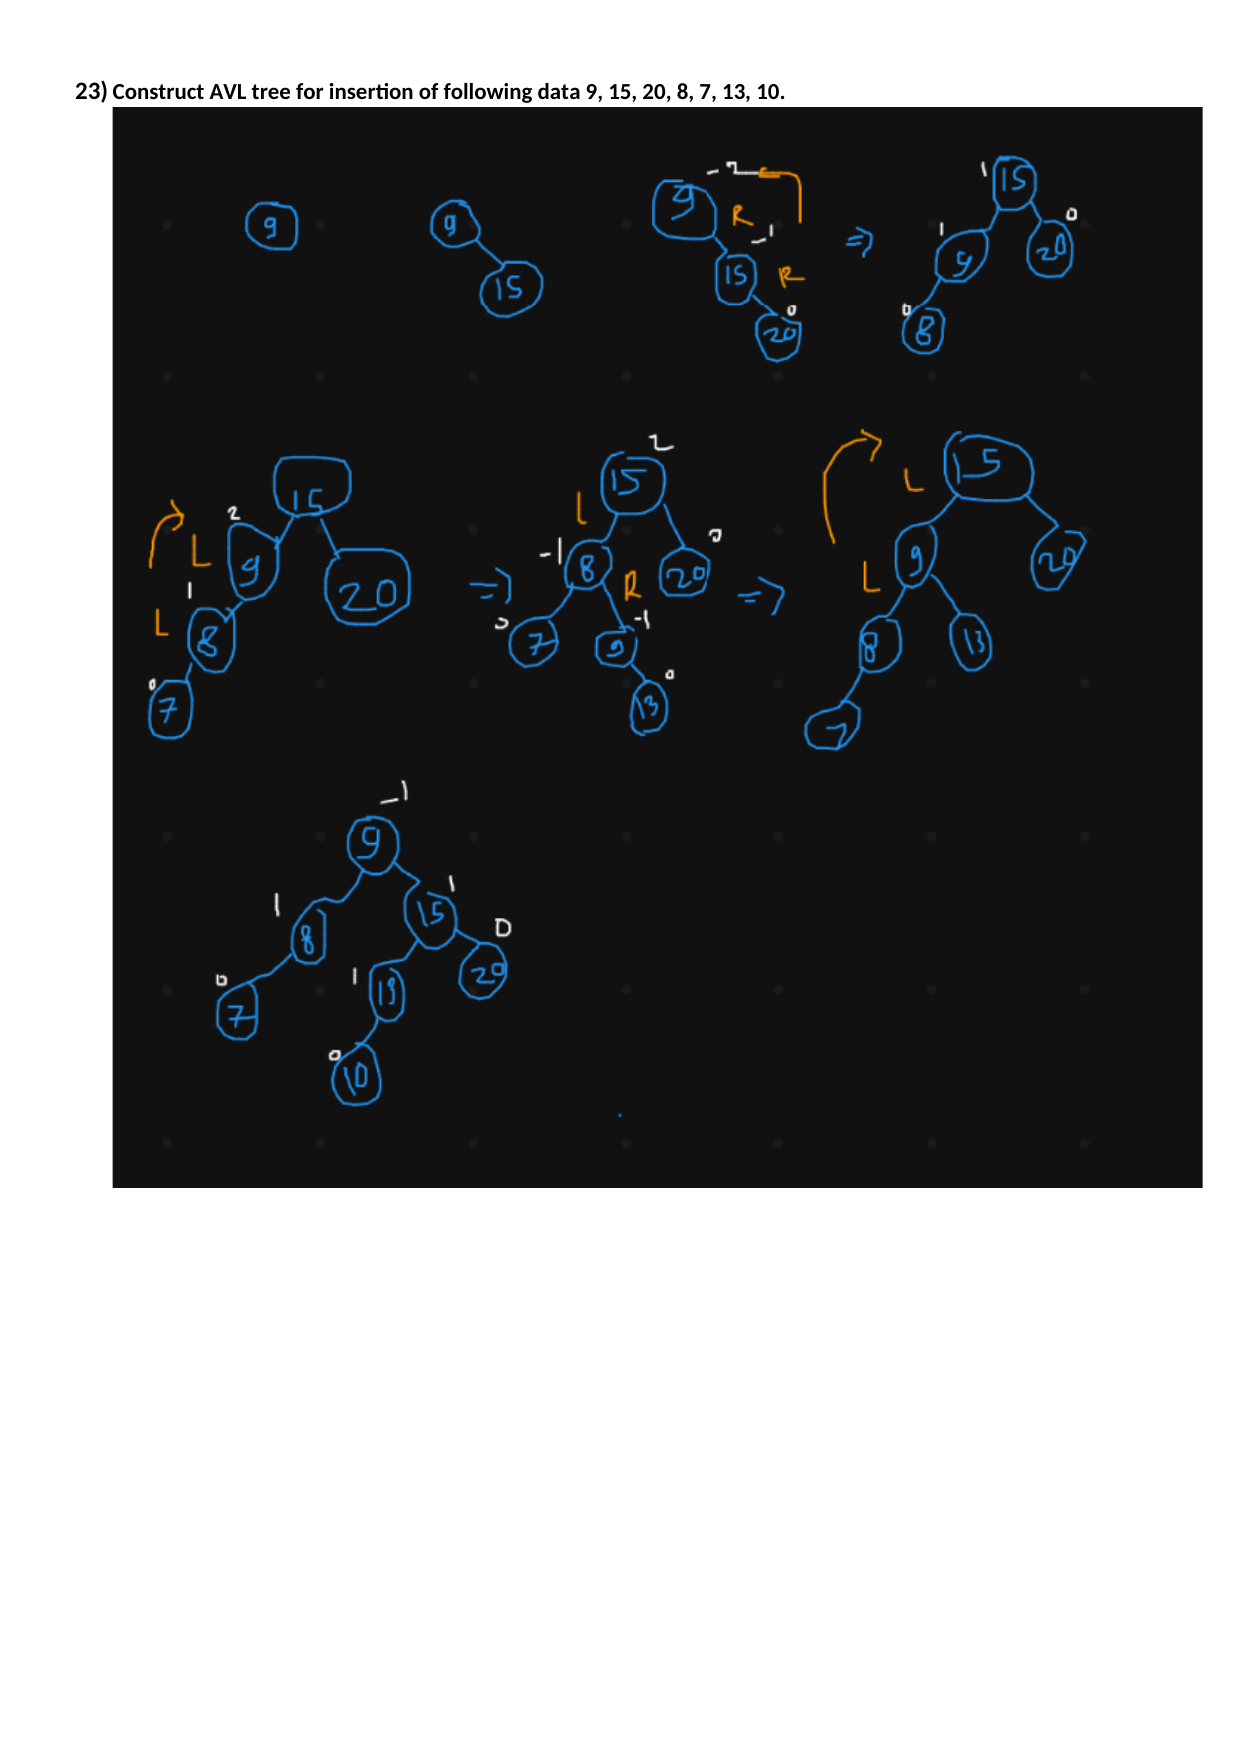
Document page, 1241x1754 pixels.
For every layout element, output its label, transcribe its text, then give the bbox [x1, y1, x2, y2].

list Construct AVL tree for insertion of following data 9, 15, 20, 8, 7, 13, 10. [75, 75, 1165, 106]
picture [112, 107, 1203, 1188]
